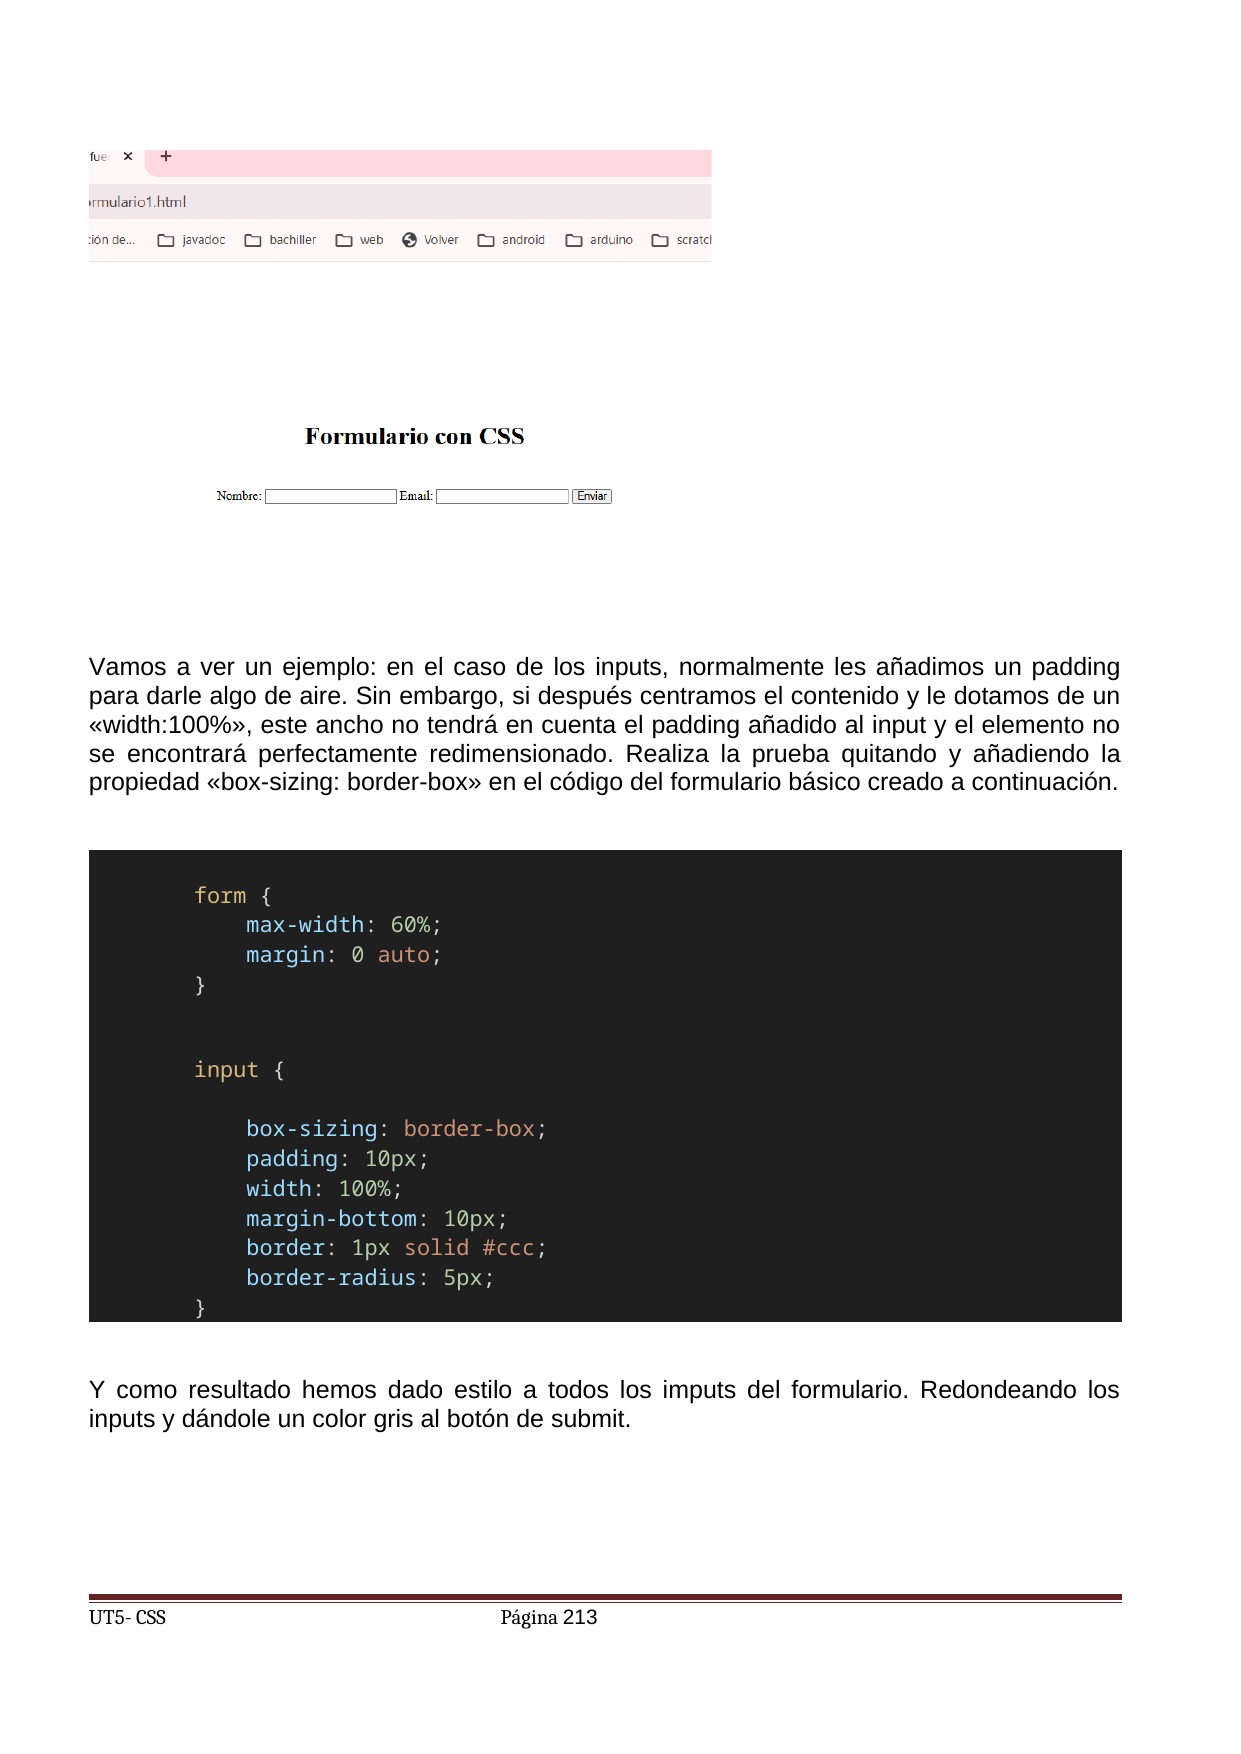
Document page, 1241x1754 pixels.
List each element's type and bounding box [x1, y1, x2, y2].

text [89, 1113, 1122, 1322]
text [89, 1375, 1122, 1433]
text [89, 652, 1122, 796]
picture [88, 150, 712, 599]
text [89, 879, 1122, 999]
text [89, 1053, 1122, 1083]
